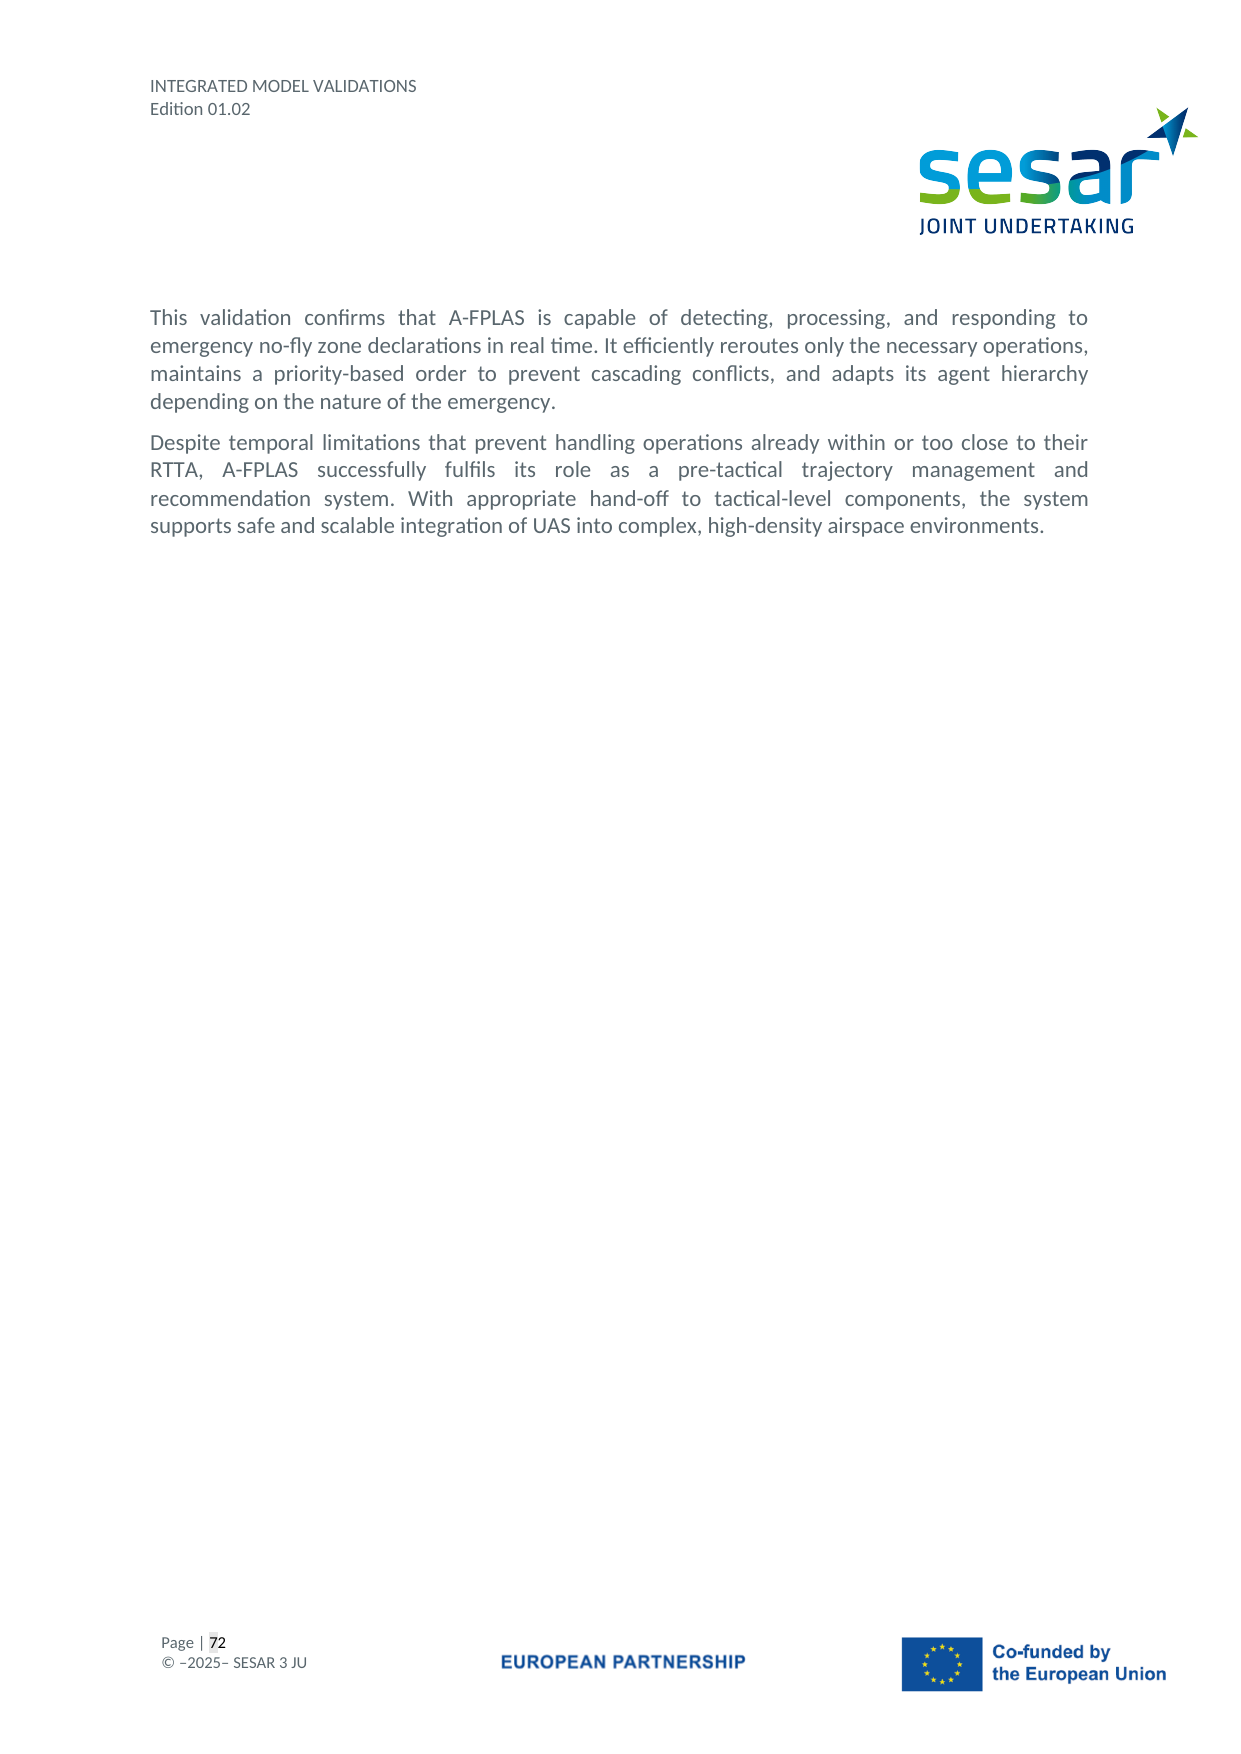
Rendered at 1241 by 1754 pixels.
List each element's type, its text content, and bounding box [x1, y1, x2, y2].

text This validation confirms that A-FPLAS is capable of detecting, processing, and responding to emergency no-fly zone declarations in real time. It efficiently reroutes only the necessary operations, maintains a priority-based order to prevent cascading conflicts, and adapts its agent hierarchy depending on the nature of the emergency. [150, 303, 1090, 415]
picture [496, 1632, 747, 1693]
text Despite temporal limitations that prevent handling operations already within or too close to their RTTA, A-FPLAS successfully fulfils its role as a pre-tactical trajectory management and recommendation system. With appropriate hand-off to tactical-level components, the system supports safe and scalable integration of UAS into complex, high-density airspace environments. [150, 428, 1090, 540]
picture [896, 1632, 1173, 1693]
picture [919, 107, 1199, 235]
